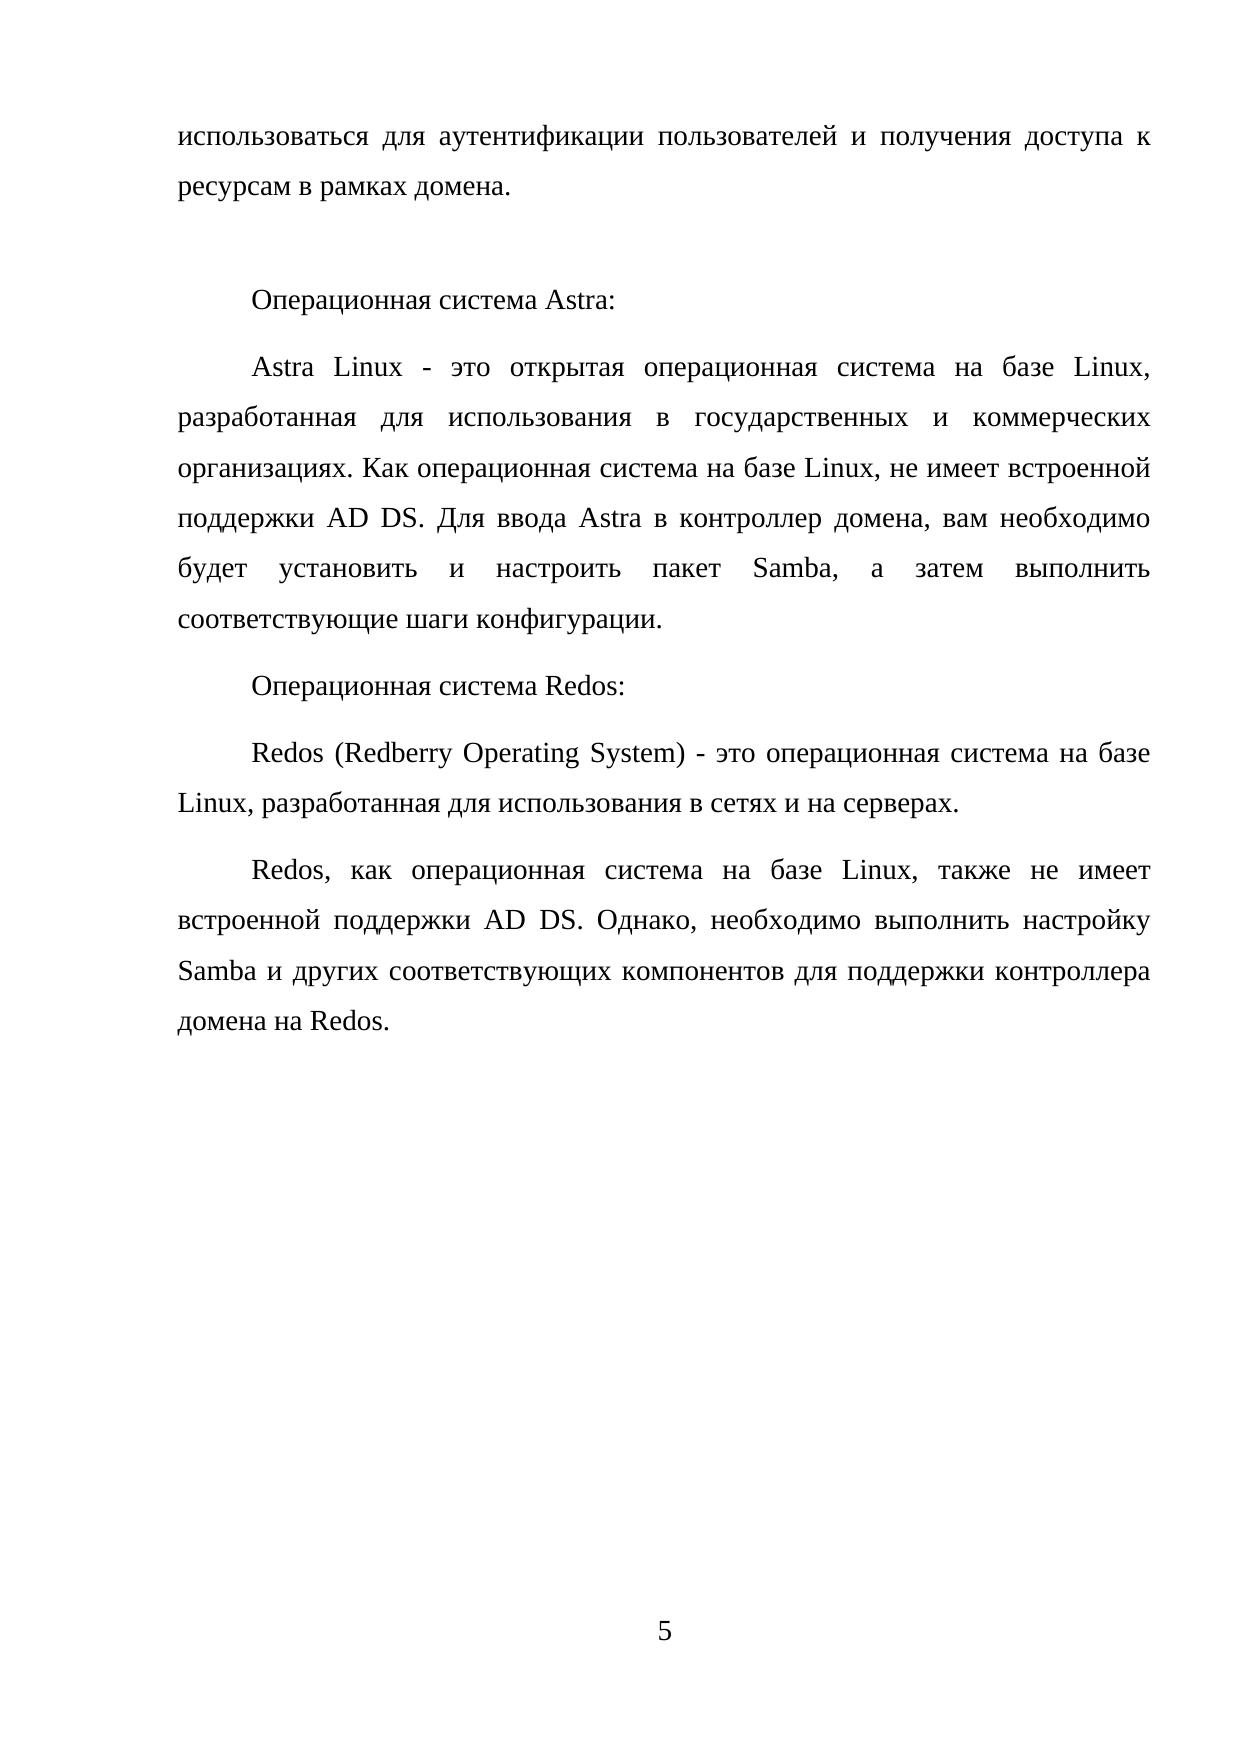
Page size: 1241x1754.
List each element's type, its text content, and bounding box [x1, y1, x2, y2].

text Операционная система Astra: [177, 282, 1152, 316]
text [177, 118, 1152, 202]
text Astra Linux - это открытая операционная система на базе Linux, разработанная для использования в государственных и коммерческих организациях. Как операционная система на базе Linux, не имеет встроенной поддержки AD DS. Для ввода Astra в контроллер домена, вам необходимо будет установить и настроить пакет Samba, а затем выполнить соответствующие шаги конфигурации. [177, 349, 1152, 634]
text Операционная система Redos: [177, 668, 1152, 701]
text Redos, как операционная система на базе Linux, также не имеет встроенной поддержки AD DS. Однако, необходимо выполнить настройку Samba и других соответствующих компонентов для поддержки контроллера домена на Redos. [177, 852, 1152, 1037]
text Redos (Redberry Operating System) - это операционная система на базе Linux, разработанная для использования в сетях и на серверах. [177, 735, 1152, 819]
